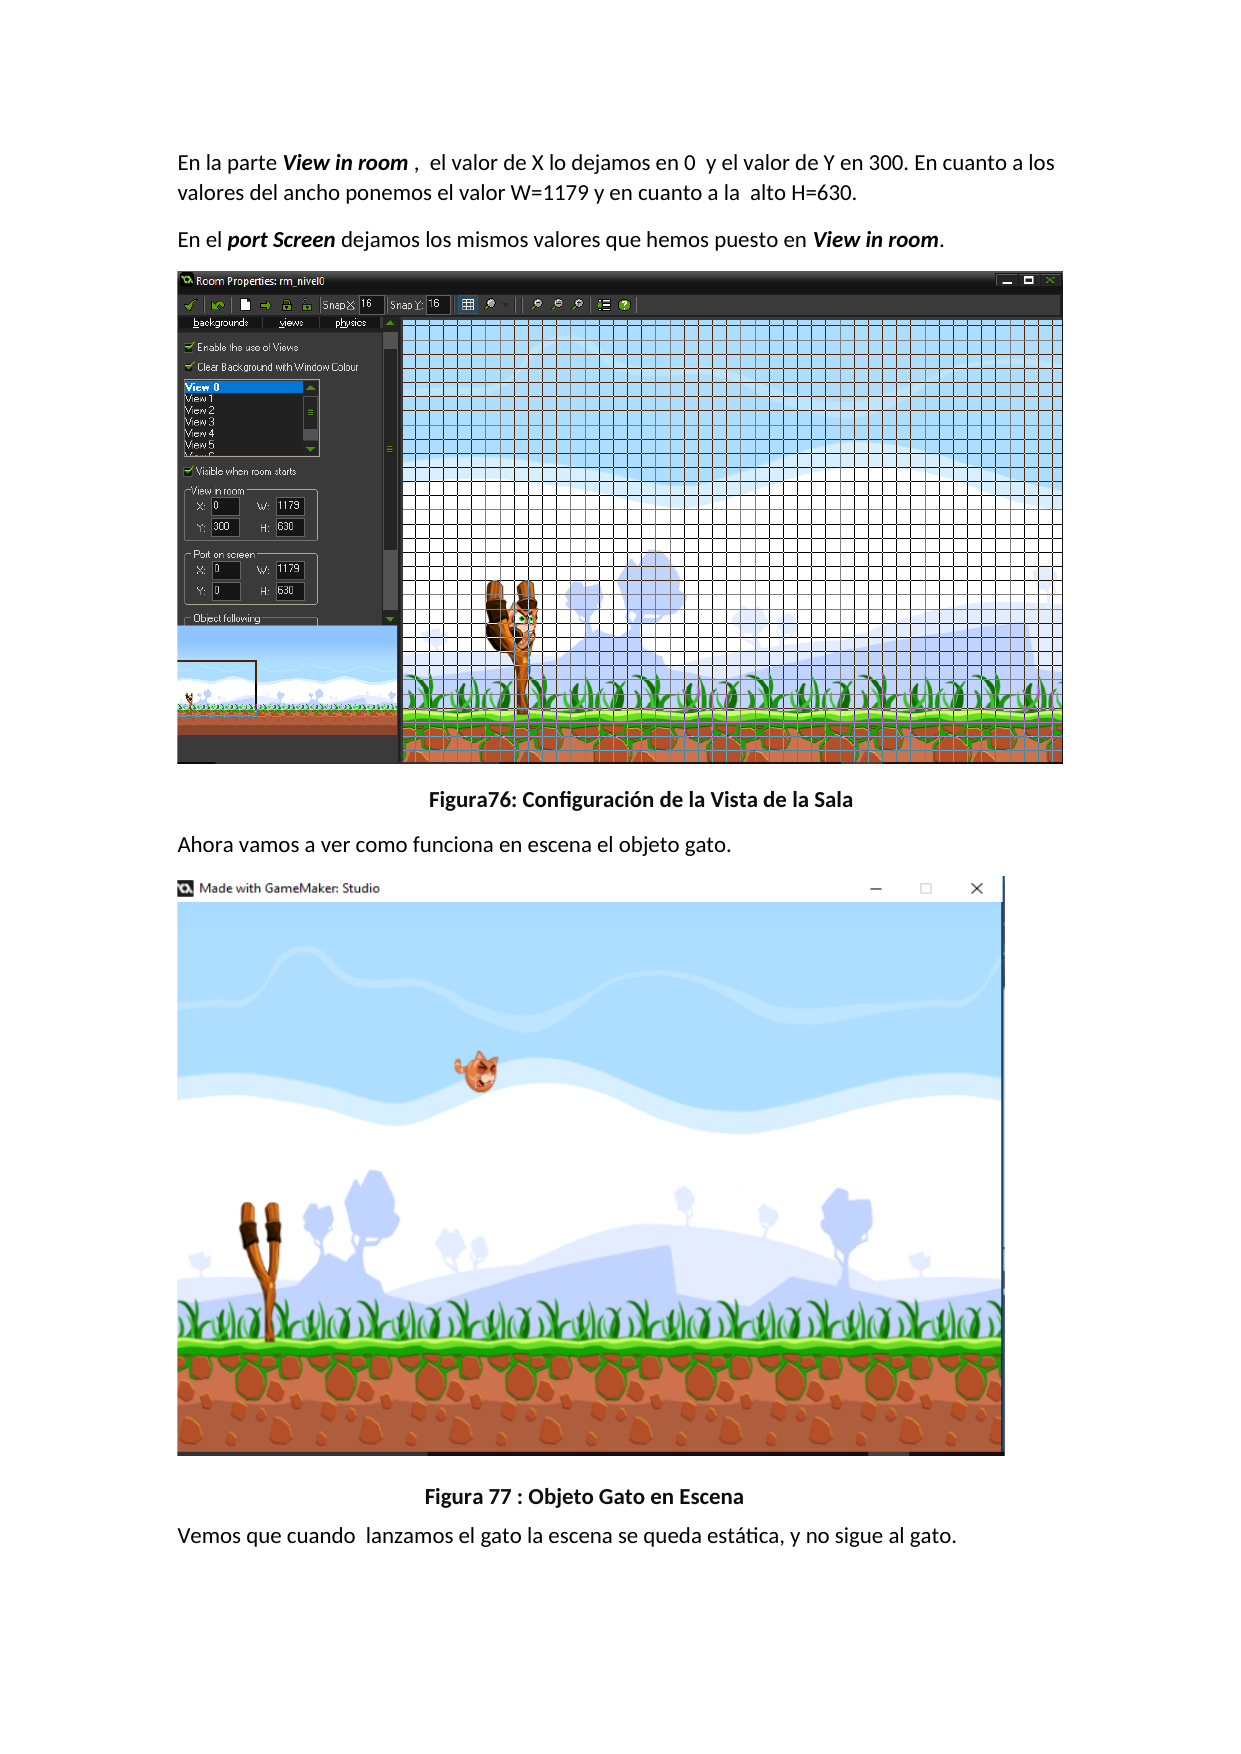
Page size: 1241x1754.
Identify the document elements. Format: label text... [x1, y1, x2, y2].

picture [177, 876, 1007, 1456]
text Vemos que cuando lanzamos el gato la escena se queda estática, y no sigue al gato. [177, 1521, 1063, 1549]
text Ahora vamos a ver como funciona en escena el objeto gato. [177, 830, 1063, 858]
text En la parte View in room , el valor de X lo dejamos en 0 y el valor de Y en 300. En cuanto a los valores del ancho ponemos el valor W=1179 y en cuanto a la alto H=630. [177, 148, 1063, 206]
text En el port Screen dejamos los mismos valores que hemos puesto en View in room. [177, 225, 1063, 253]
picture [177, 271, 1063, 764]
